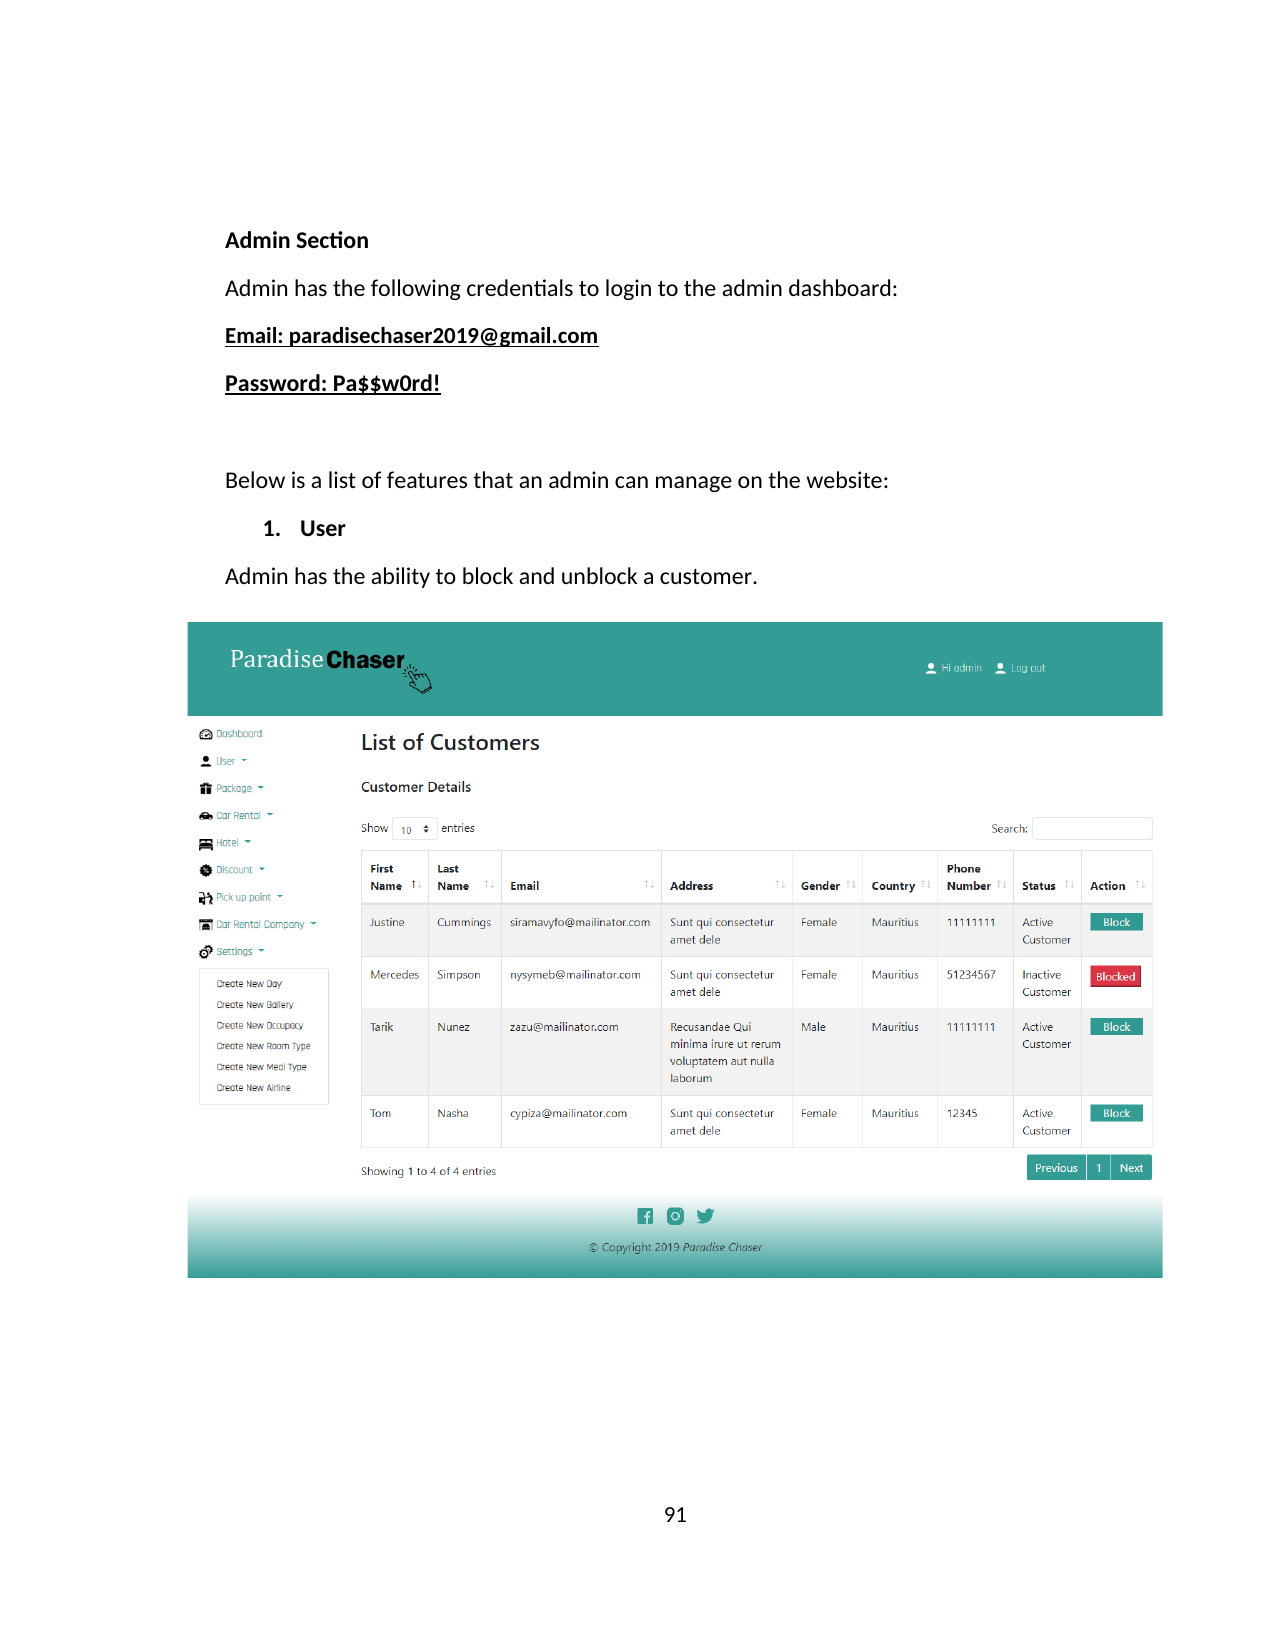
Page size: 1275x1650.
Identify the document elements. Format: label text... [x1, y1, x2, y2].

text Password: Pa$$w0rd! [225, 368, 1125, 398]
text Below is a list of features that an admin can manage on the website: [225, 465, 1125, 494]
text Admin Section [225, 225, 1125, 254]
text Admin has the following credentials to login to the admin dashboard: [225, 273, 1125, 302]
list User [262, 513, 1125, 542]
text Email: paradisechaser2019@gmail.com [225, 321, 1125, 349]
text Admin has the ability to block and unblock a customer. [225, 561, 1125, 591]
picture [187, 622, 1163, 1278]
